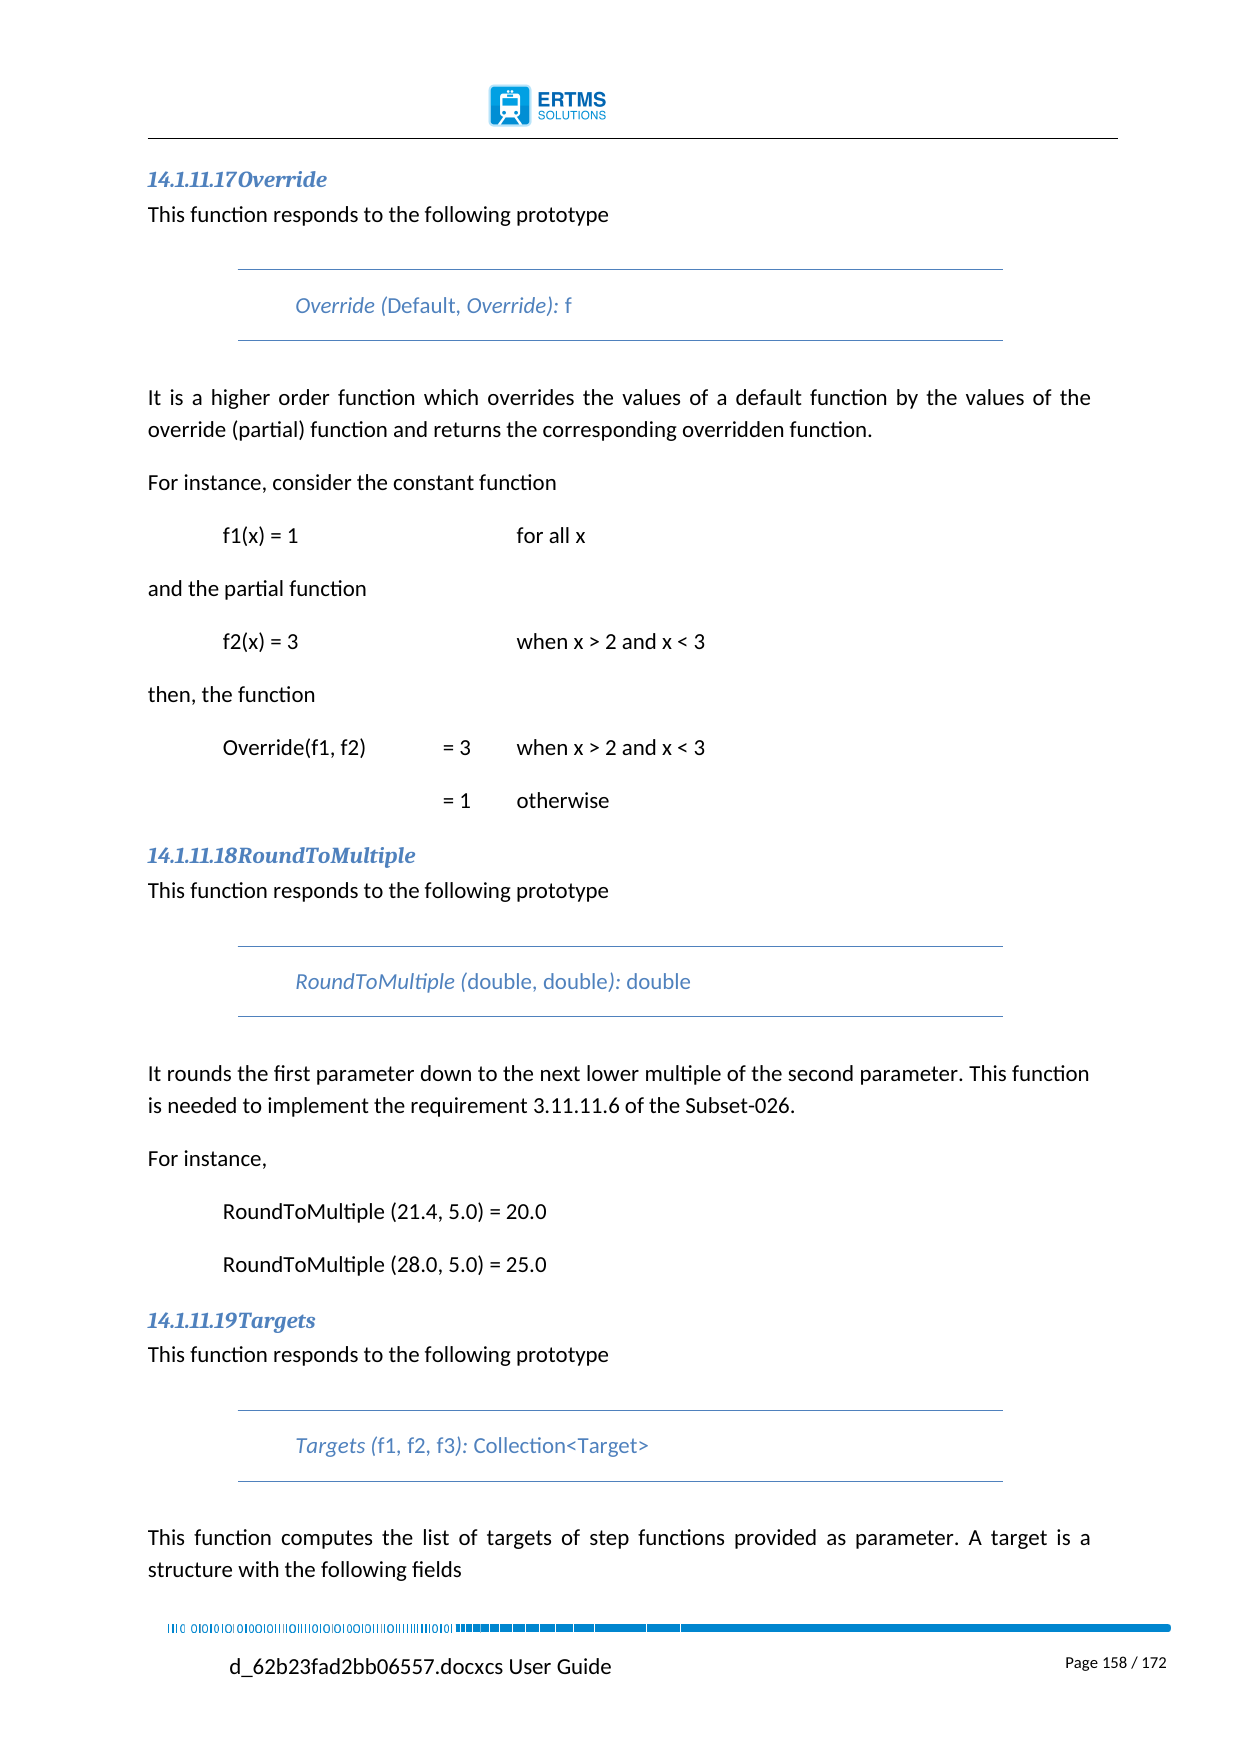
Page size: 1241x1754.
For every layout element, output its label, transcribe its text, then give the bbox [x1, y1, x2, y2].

subtitle Override [148, 167, 1093, 193]
text RoundToMultiple (21.4, 5.0) = 20.0 [148, 1197, 1093, 1225]
text For instance, consider the constant function [148, 468, 1093, 496]
text RoundToMultiple (28.0, 5.0) = 25.0 [148, 1250, 1093, 1278]
text Override (Default, Override): f [238, 270, 1003, 340]
text RoundToMultiple (double, double): double [238, 947, 1003, 1016]
picture [167, 1624, 1171, 1633]
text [148, 200, 1093, 228]
text For instance, [148, 1144, 1093, 1172]
subtitle Targets [148, 1307, 1093, 1334]
text and the partial function [148, 574, 1093, 602]
subtitle RoundToMultiple [148, 843, 1093, 870]
text It rounds the first parameter down to the next lower multiple of the second parameter. This function is needed to implement the requirement 3.11.11.6 of the Subset-026. [148, 1059, 1093, 1119]
picture [477, 73, 617, 138]
text = 1 otherwise [148, 786, 1093, 814]
text This function computes the list of targets of step functions provided as parameter. A target is a structure with the following fields [148, 1523, 1093, 1583]
text Override(f1, f2) = 3 when x > 2 and x < 3 [148, 733, 1093, 761]
text Targets (f1, f2, f3): Collection<Target> [238, 1411, 1003, 1481]
text f2(x) = 3 when x > 2 and x < 3 [148, 627, 1093, 655]
text then, the function [148, 680, 1093, 708]
text It is a higher order function which overrides the values of a default function by the values of the override (partial) function and returns the corresponding overridden function. [148, 383, 1093, 443]
text This function responds to the following prototype [148, 1340, 1093, 1368]
text This function responds to the following prototype [148, 876, 1093, 904]
text f1(x) = 1 for all x [148, 521, 1093, 549]
